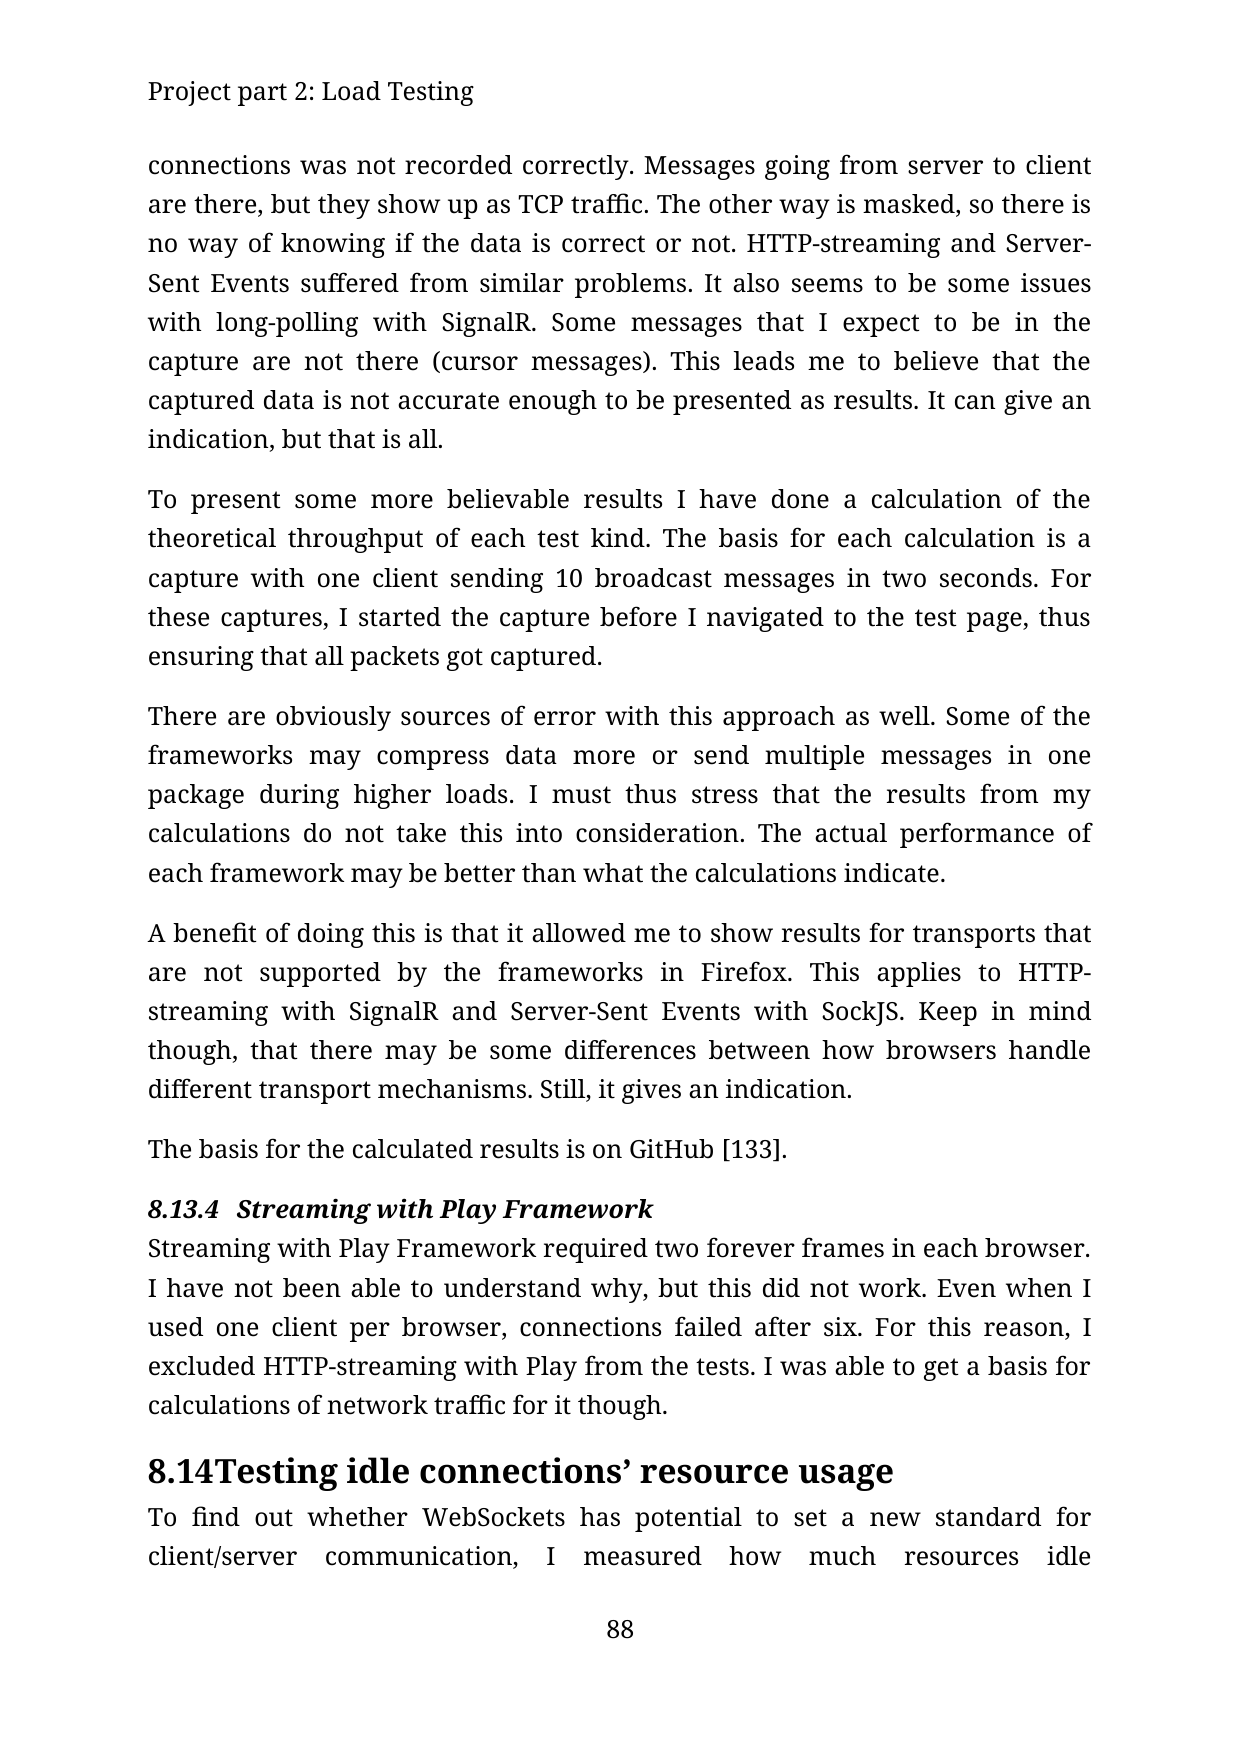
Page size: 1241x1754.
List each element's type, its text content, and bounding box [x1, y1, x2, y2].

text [148, 1500, 1092, 1573]
text There are obviously sources of error with this approach as well. Some of the frameworks may compress data more or send multiple messages in one package during higher loads. I must thus stress that the results from my calculations do not take this into consideration. The actual performance of each framework may be better than what the calculations indicate. [148, 698, 1092, 889]
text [148, 148, 1092, 456]
text Streaming with Play Framework required two forever frames in each browser. I have not been able to understand why, but this did not work. Even when I used one client per browser, connections failed after six. For this reason, I excluded HTTP-streaming with Play from the tests. I was able to get a basis for calculations of network traffic for it though. [148, 1231, 1092, 1422]
text The basis for the calculated results is on GitHub [133]. [148, 1132, 1092, 1166]
subtitle Streaming with Play Framework [148, 1192, 1092, 1226]
text A benefit of doing this is that it allowed me to show results for transports that are not supported by the frameworks in Firefox. This applies to HTTP-streaming with SignalR and Server-Sent Events with SockJS. Keep in mind though, that there may be some differences between how browsers handle different transport mechanisms. Still, it gives an indication. [148, 915, 1092, 1106]
subtitle Testing idle connections’ resource usage [148, 1448, 1092, 1493]
text To present some more believable results I have done a calculation of the theoretical throughput of each test kind. The basis for each calculation is a capture with one client sending 10 broadcast messages in two seconds. For these captures, I started the capture before I navigated to the test page, thus ensuring that all packets got captured. [148, 482, 1092, 673]
